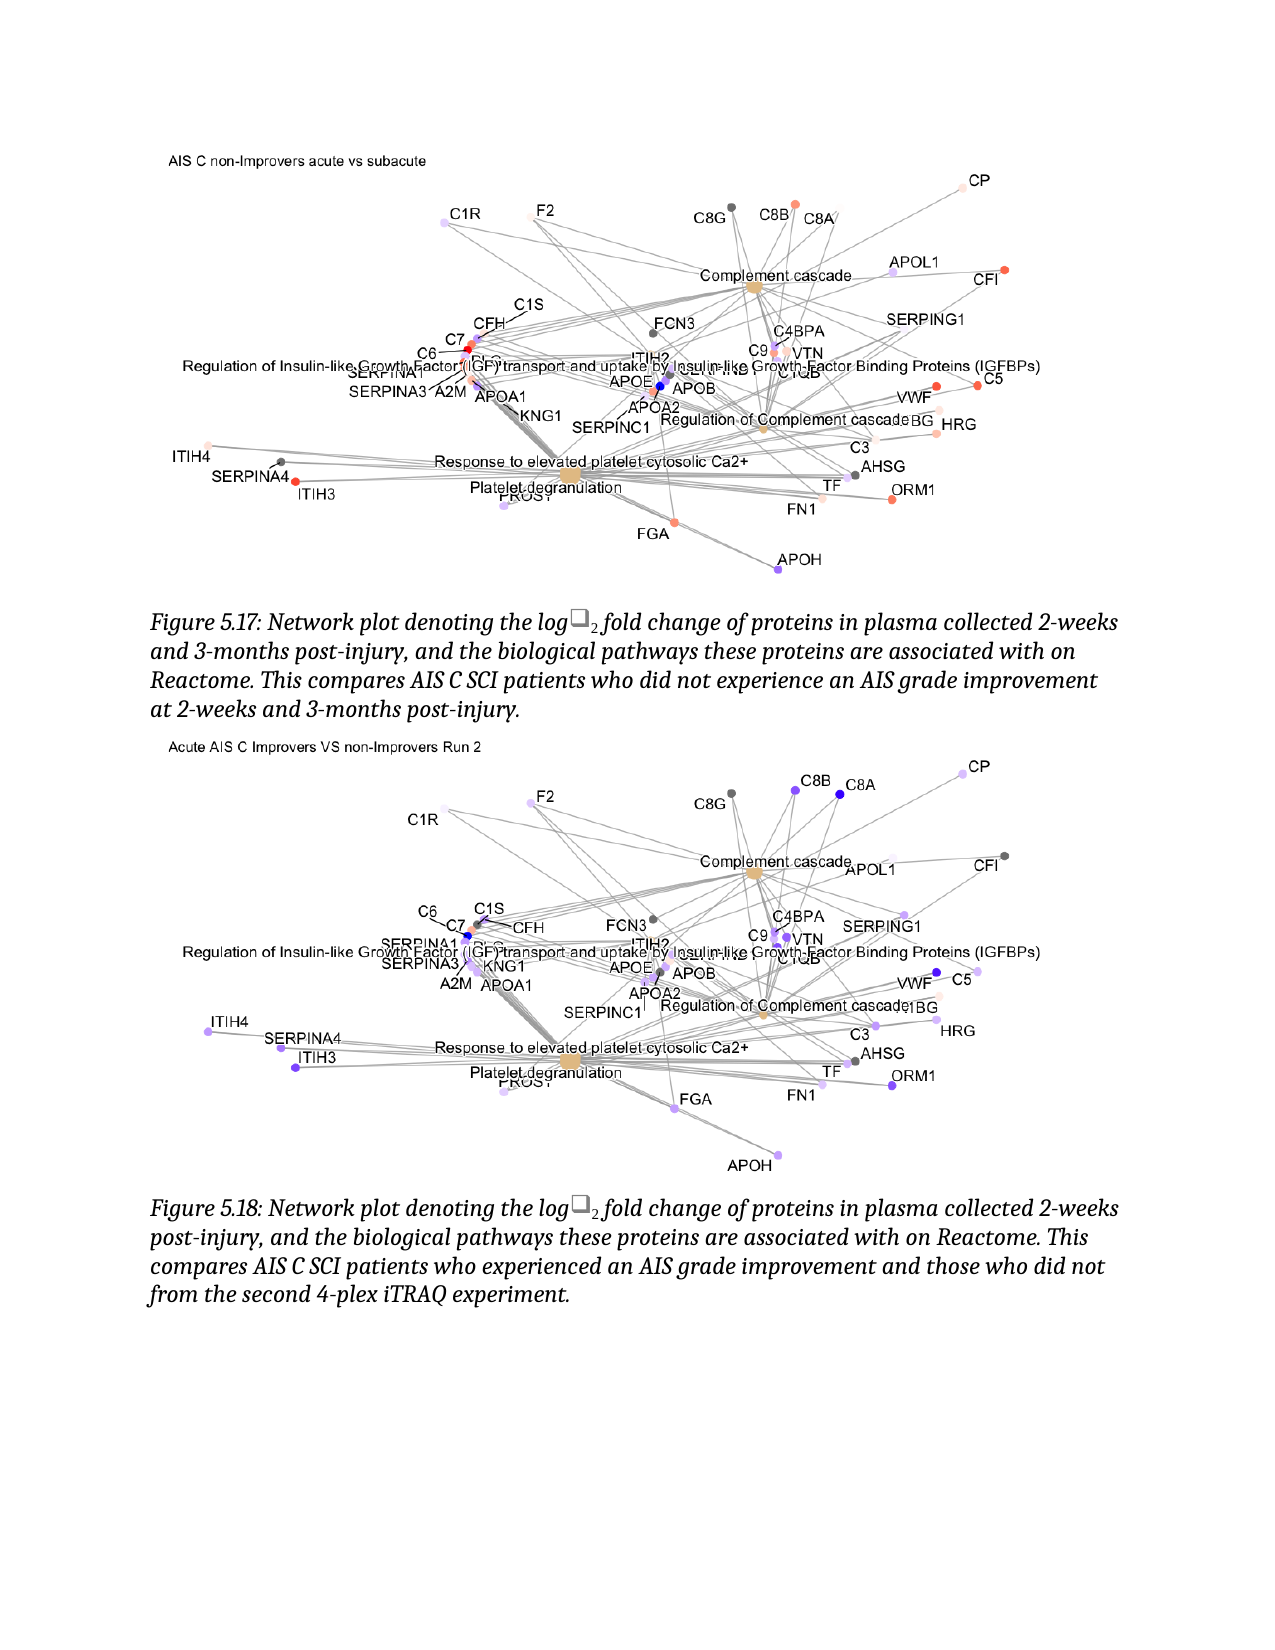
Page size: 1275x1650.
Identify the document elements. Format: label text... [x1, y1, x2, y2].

text Figure 5.18: Network plot denoting the log fold change of proteins in plasma collected 2-weeks post-injury, and the biological pathways these proteins are associated with on Reactome. This compares AIS C SCI patients who experienced an AIS grade improvement and those who did not from the second 4-plex iTRAQ experiment. [150, 1194, 1125, 1309]
picture [168, 735, 1044, 1174]
text Figure 5.17: Network plot denoting the log fold change of proteins in plasma collected 2-weeks and 3-months post-injury, and the biological pathways these proteins are associated with on Reactome. This compares AIS C SCI patients who did not experience an AIS grade improvement at 2-weeks and 3-months post-injury. [150, 608, 1125, 723]
picture [168, 150, 1044, 588]
